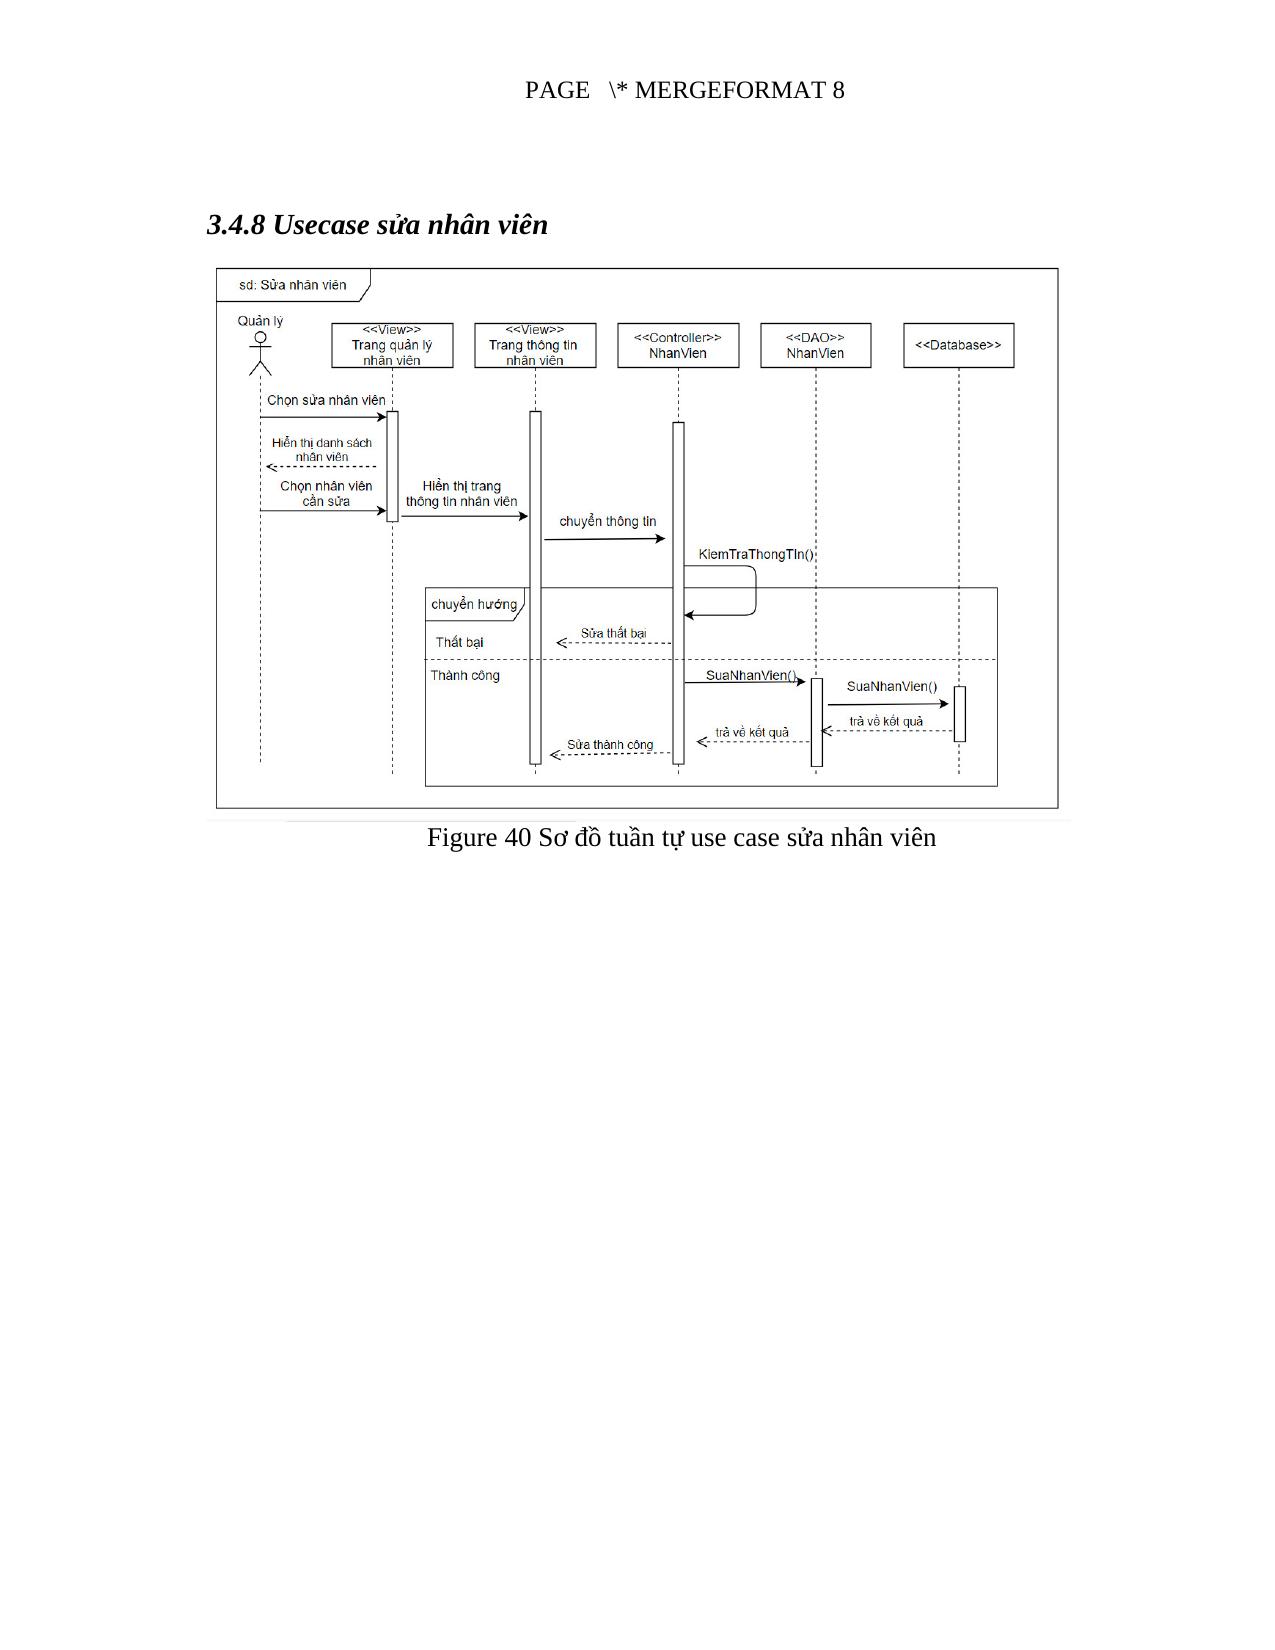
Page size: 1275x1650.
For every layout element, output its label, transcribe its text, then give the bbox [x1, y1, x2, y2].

picture [206, 257, 1072, 822]
text Figure 40 Sơ đồ tuần tự use case sửa nhân viên [207, 822, 1157, 853]
text 3.4.8 Usecase sửa nhân viên [207, 207, 1157, 240]
